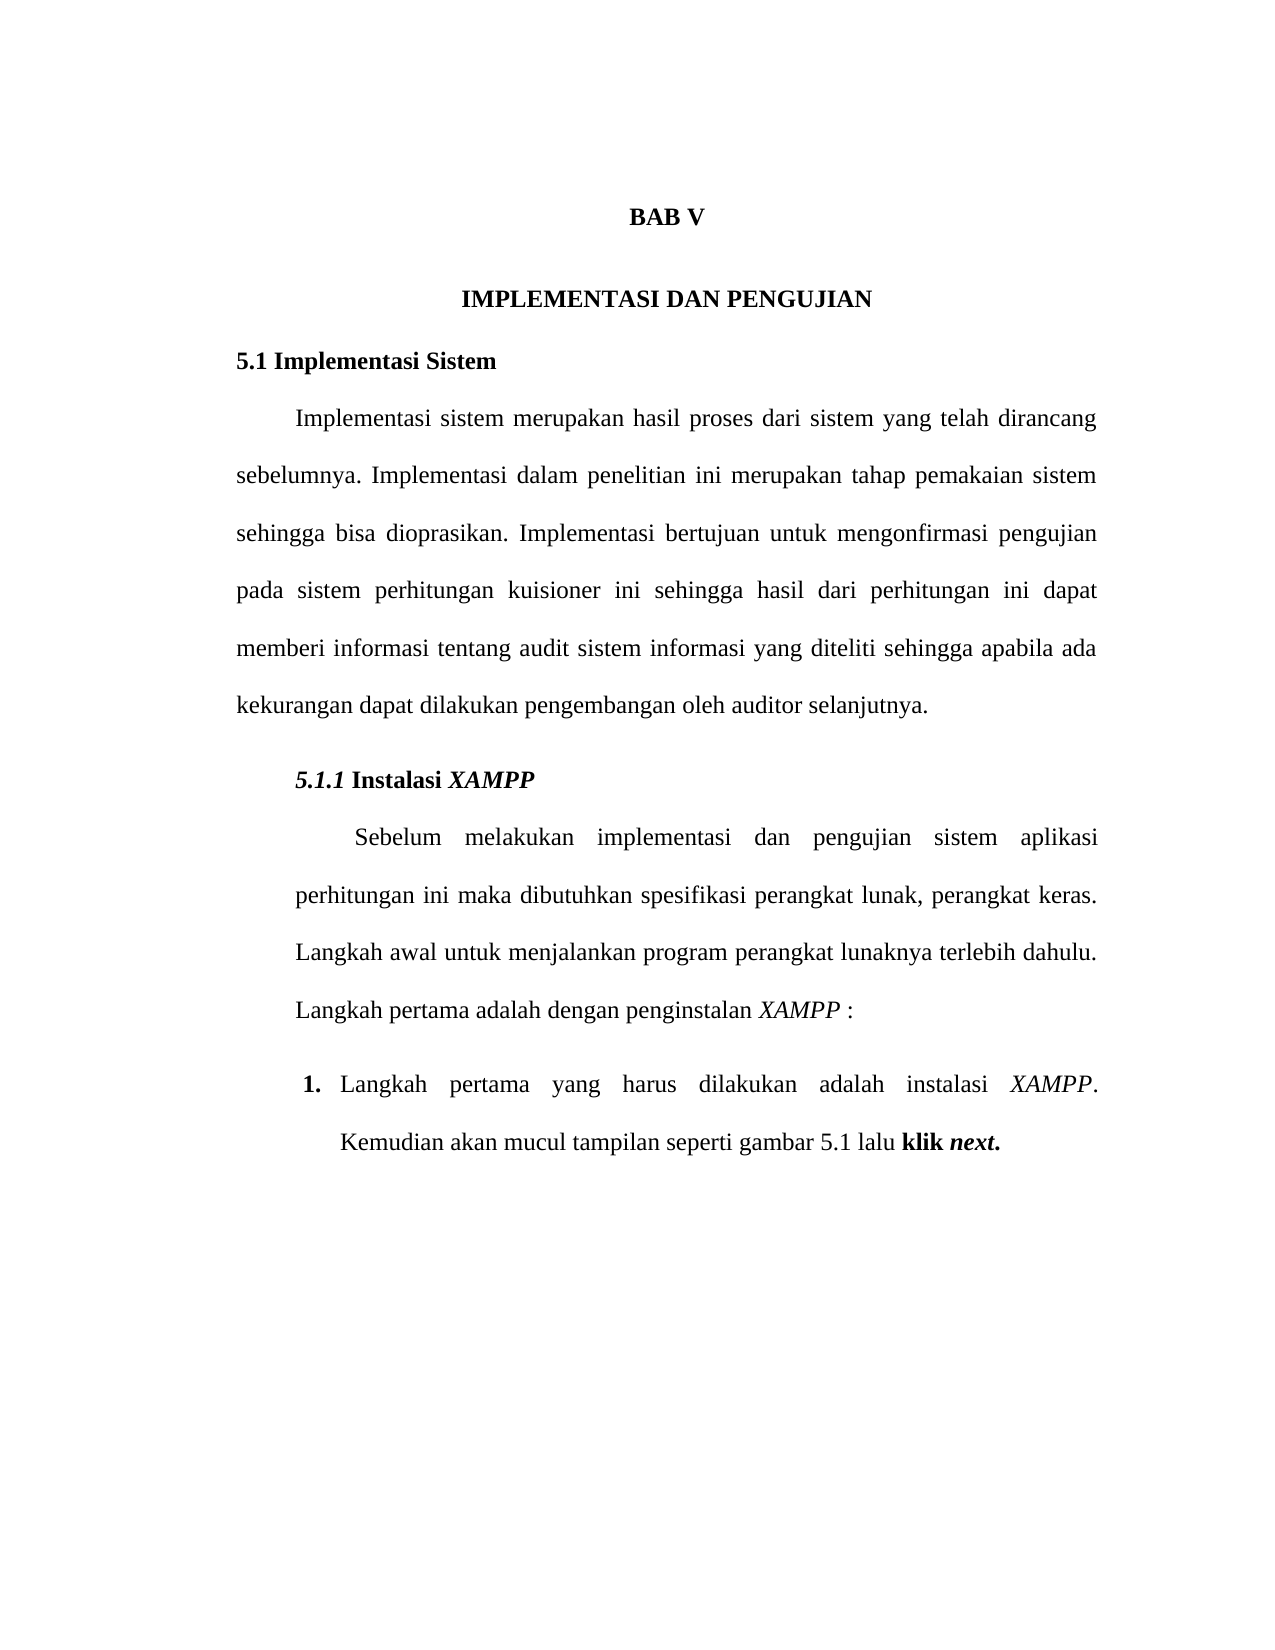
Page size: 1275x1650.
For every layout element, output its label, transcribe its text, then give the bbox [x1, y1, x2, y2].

text BAB V [369, 202, 964, 231]
text Sebelum melakukan implementasi dan pengujian sistem aplikasi perhitungan ini maka dibutuhkan spesifikasi perangkat lunak, perangkat keras. Langkah awal untuk menjalankan program perangkat lunaknya terlebih dahulu. Langkah pertama adalah dengan penginstalan XAMPP : [295, 822, 1098, 1024]
subtitle IMPLEMENTASI DAN PENGUJIAN [369, 284, 964, 313]
list Langkah pertama yang harus dilakukan adalah instalasi XAMPP. Kemudian akan mucul tampilan seperti gambar 5.1 lalu klik next. [302, 1069, 1098, 1155]
text Implementasi sistem merupakan hasil proses dari sistem yang telah dirancang sebelumnya. Implementasi dalam penelitian ini merupakan tahap pemakaian sistem sehingga bisa dioprasikan. Implementasi bertujuan untuk mengonfirmasi pengujian pada sistem perhitungan kuisioner ini sehingga hasil dari perhitungan ini dapat memberi informasi tentang audit sistem informasi yang diteliti sehingga apabila ada kekurangan dapat dilakukan pengembangan oleh auditor selanjutnya. [236, 403, 1098, 719]
subtitle Implementasi Sistem [236, 346, 1146, 375]
list Instalasi XAMPP [295, 766, 1146, 794]
